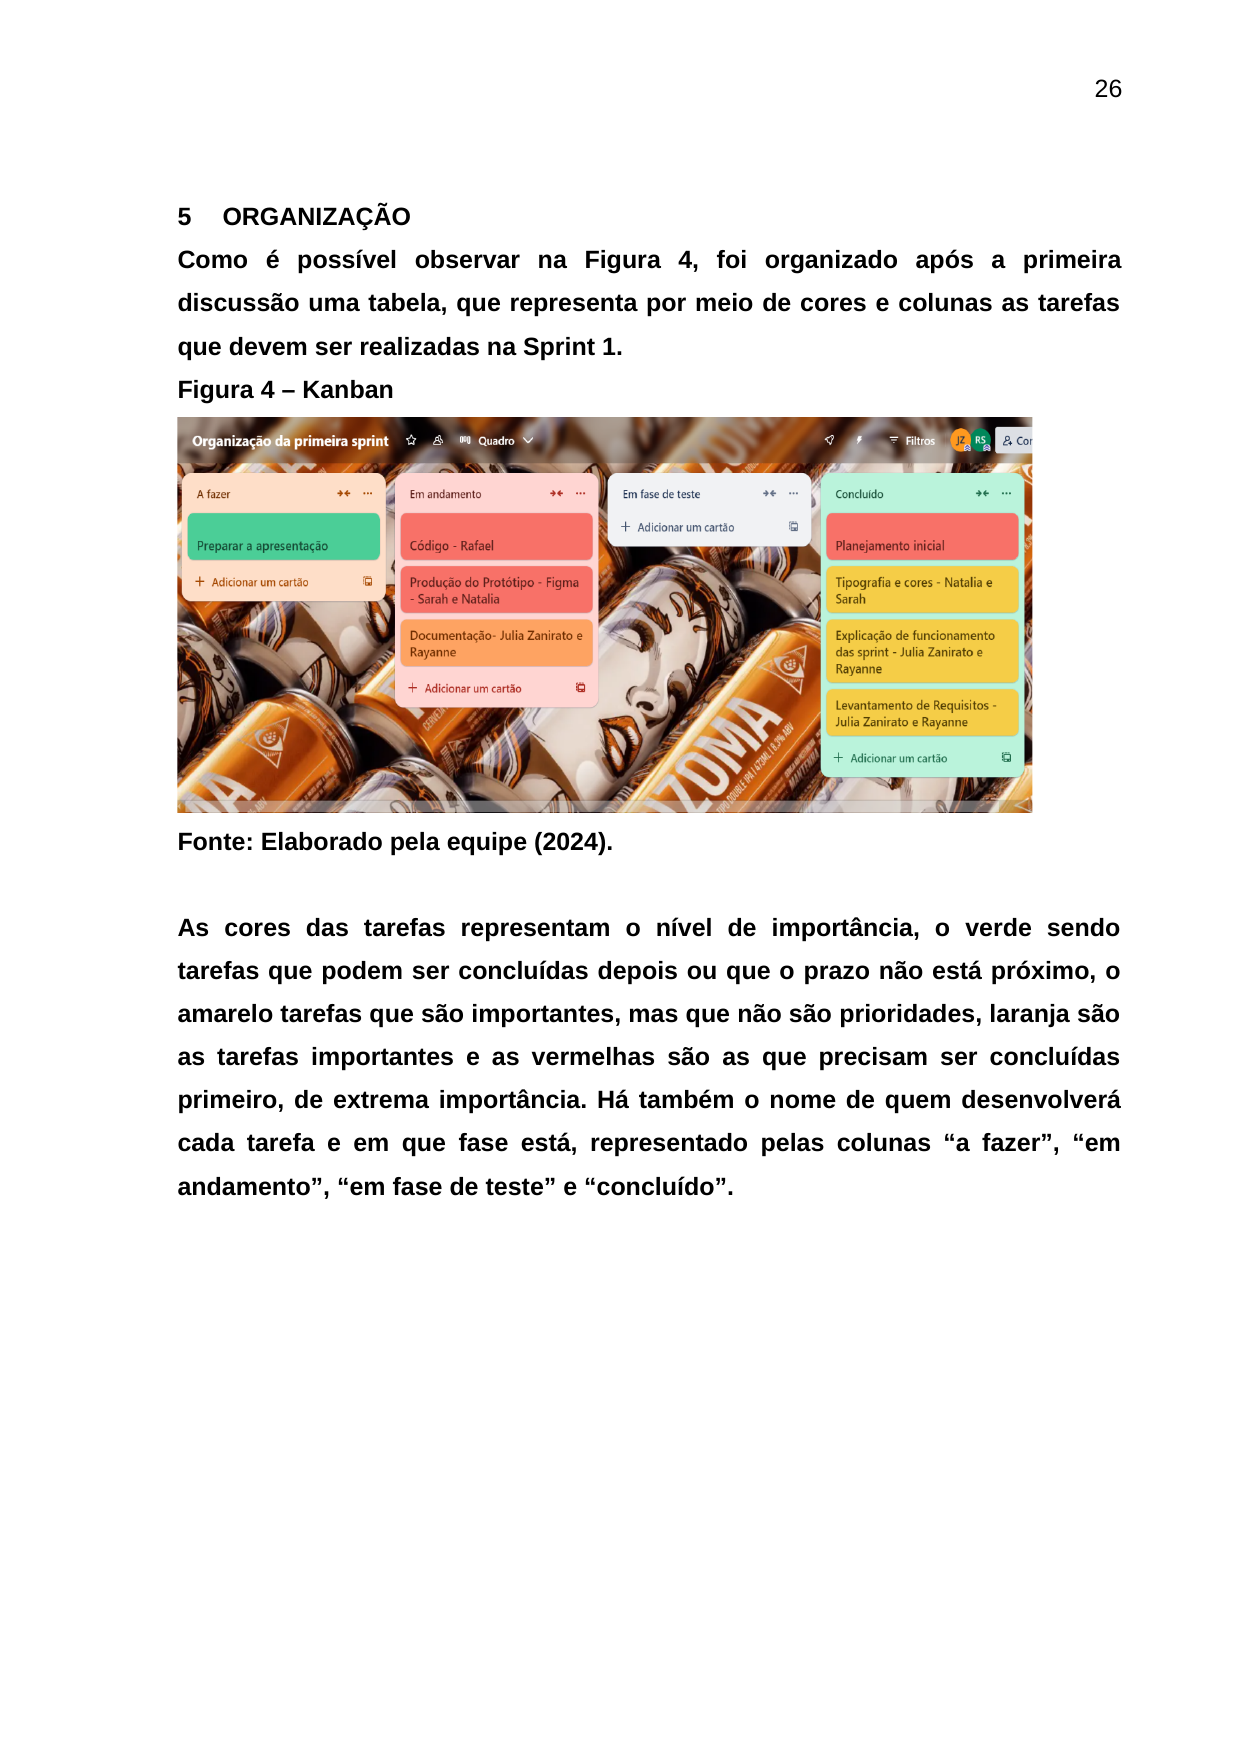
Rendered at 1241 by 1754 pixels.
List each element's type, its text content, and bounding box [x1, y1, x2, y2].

text Como é possível observar na Figura 4, foi organizado após a primeira discussão uma tabela, que representa por meio de cores e colunas as tarefas que devem ser realizadas na Sprint 1. [177, 245, 1122, 360]
picture [177, 417, 1033, 813]
text Fonte: Elaborado pela equipe (2024). [177, 827, 1122, 855]
text As cores das tarefas representam o nível de importância, o verde sendo tarefas que podem ser concluídas depois ou que o prazo não está próximo, o amarelo tarefas que são importantes, mas que não são prioridades, laranja são as tarefas importantes e as vermelhas são as que precisam ser concluídas primeiro, de extrema importância. Há também o nome de quem desenvolverá cada tarefa e em que fase está, representado pelas colunas “a fazer”, “em andamento”, “em fase de teste” e “concluído”. [177, 913, 1122, 1200]
subtitle ORGANIZAÇÃO [177, 202, 1122, 231]
text Figura 4 – Kanban [177, 375, 1122, 403]
